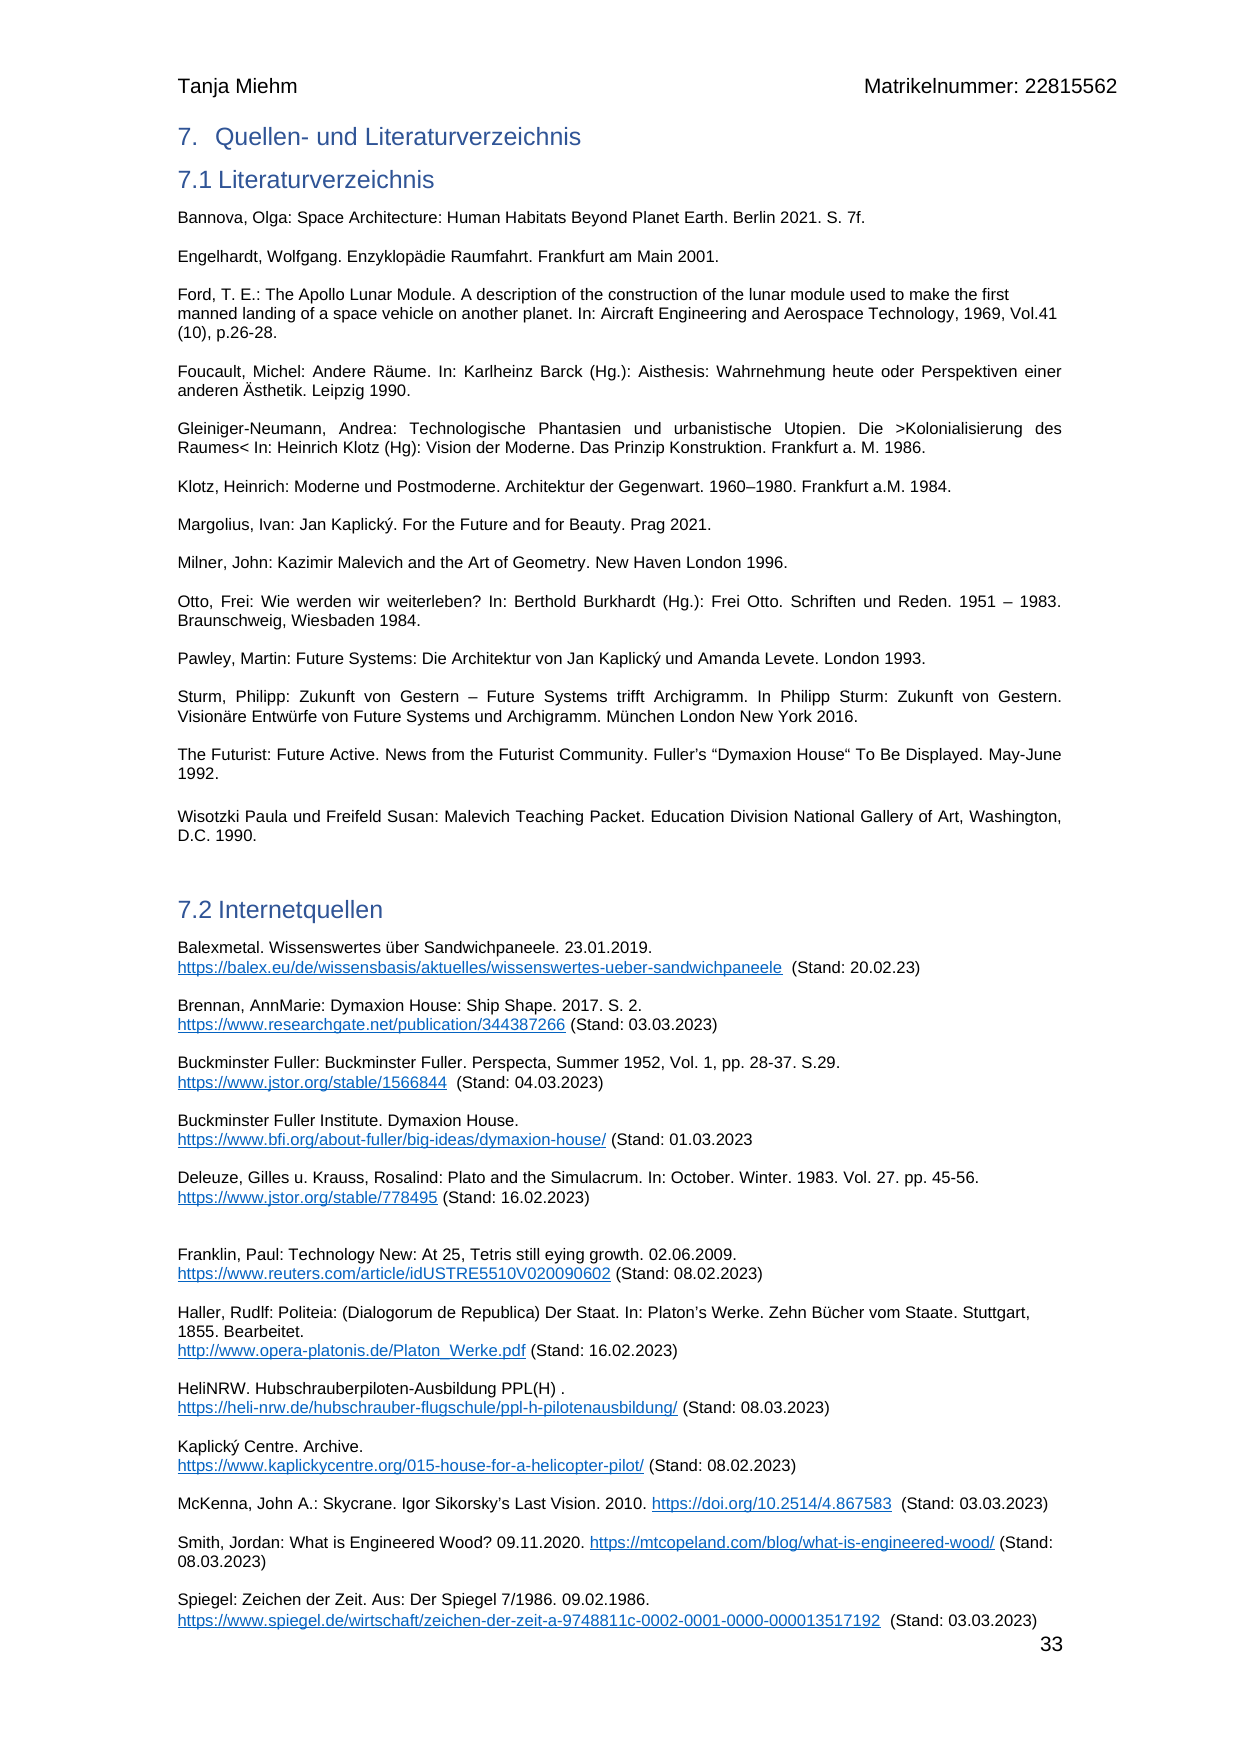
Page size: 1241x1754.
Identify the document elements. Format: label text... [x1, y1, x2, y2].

text The Futurist: Future Active. News from the Futurist Community. Fuller’s “Dymaxion House“ To Be Displayed. May-June 1992. [177, 745, 1063, 783]
text Bannova, Olga: Space Architecture: Human Habitats Beyond Planet Earth. Berlin 2021. S. 7f. [177, 208, 1063, 227]
text https://www.jstor.org/stable/778495 (Stand: 16.02.2023) [177, 1187, 1063, 1207]
text Gleiniger-Neumann, Andrea: Technologische Phantasien und urbanistische Utopien. Die >Kolonialisierung des Raumes< In: Heinrich Klotz (Hg): Vision der Moderne. Das Prinzip Konstruktion. Frankfurt a. M. 1986. [177, 419, 1063, 457]
text Brennan, AnnMarie: Dymaxion House: Ship Shape. 2017. S. 2. [177, 996, 1063, 1015]
text Balexmetal. Wissenswertes über Sandwichpaneele. 23.01.2019. [177, 938, 1063, 957]
text Spiegel: Zeichen der Zeit. Aus: Der Spiegel 7/1986. 09.02.1986. [177, 1590, 1063, 1609]
text Foucault, Michel: Andere Räume. In: Karlheinz Barck (Hg.): Aisthesis: Wahrnehmung heute oder Perspektiven einer anderen Ästhetik. Leipzig 1990. [177, 361, 1063, 400]
text Buckminster Fuller Institute. Dymaxion House. [177, 1111, 1063, 1130]
text Milner, John: Kazimir Malevich and the Art of Geometry. New Haven London 1996. [177, 553, 1063, 572]
subtitle Internetquellen [177, 895, 1063, 924]
text HeliNRW. Hubschrauberpiloten-Ausbildung PPL(H) . [177, 1379, 1063, 1398]
text Margolius, Ivan: Jan Kaplický. For the Future and for Beauty. Prag 2021. [177, 515, 1063, 534]
text https://heli-nrw.de/hubschrauber-flugschule/ppl-h-pilotenausbildung/ (Stand: 08.03.2023) [177, 1398, 1063, 1417]
text Smith, Jordan: What is Engineered Wood? 09.11.2020. https://mtcopeland.com/blog/what-is-engineered-wood/ (Stand: 08.03.2023) [177, 1532, 1063, 1571]
text Buckminster Fuller: Buckminster Fuller. Perspecta, Summer 1952, Vol. 1, pp. 28-37. S.29. [177, 1053, 1063, 1072]
text Franklin, Paul: Technology New: At 25, Tetris still eying growth. 02.06.2009. [177, 1245, 1063, 1264]
text https://www.kaplickycentre.org/015-house-for-a-helicopter-pilot/ (Stand: 08.02.2023) [177, 1456, 1063, 1475]
text Kaplický Centre. Archive. [177, 1437, 1063, 1456]
text McKenna, John A.: Skycrane. Igor Sikorsky’s Last Vision. 2010. https://doi.org/10.2514/4.867583 (Stand: 03.03.2023) [177, 1494, 1063, 1513]
text https://www.reuters.com/article/idUSTRE5510V020090602 (Stand: 08.02.2023) [177, 1264, 1063, 1283]
text Pawley, Martin: Future Systems: Die Architektur von Jan Kaplický und Amanda Levete. London 1993. [177, 649, 1063, 668]
text https://balex.eu/de/wissensbasis/aktuelles/wissenswertes-ueber-sandwichpaneele (Stand: 20.02.23) [177, 957, 1063, 977]
text https://www.researchgate.net/publication/344387266 (Stand: 03.03.2023) [177, 1015, 1063, 1034]
text https://www.bfi.org/about-fuller/big-ideas/dymaxion-house/ (Stand: 01.03.2023 [177, 1130, 1063, 1149]
text Haller, Rudlf: Politeia: (Dialogorum de Republica) Der Staat. In: Platon’s Werke. Zehn Bücher vom Staate. Stuttgart, 1855. Bearbeitet. [177, 1302, 1063, 1341]
subtitle Quellen- und Literaturverzeichnis [177, 122, 1063, 151]
text Deleuze, Gilles u. Krauss, Rosalind: Plato and the Simulacrum. In: October. Winter. 1983. Vol. 27. pp. 45-56. [177, 1168, 1063, 1187]
text https://www.jstor.org/stable/1566844 (Stand: 04.03.2023) [177, 1072, 1063, 1092]
text Klotz, Heinrich: Moderne und Postmoderne. Architektur der Gegenwart. 1960–1980. Frankfurt a.M. 1984. [177, 476, 1063, 496]
text Ford, T. E.: The Apollo Lunar Module. A description of the construction of the lunar module used to make the first manned landing of a space vehicle on another planet. In: Aircraft Engineering and Aerospace Technology, 1969, Vol.41 (10), p.26-28. [177, 285, 1063, 342]
subtitle Literaturverzeichnis [177, 165, 1063, 194]
text Otto, Frei: Wie werden wir weiterleben? In: Berthold Burkhardt (Hg.): Frei Otto. Schriften und Reden. 1951 – 1983. Braunschweig, Wiesbaden 1984. [177, 591, 1063, 630]
text http://www.opera-platonis.de/Platon_Werke.pdf (Stand: 16.02.2023) [177, 1341, 1063, 1360]
text Sturm, Philipp: Zukunft von Gestern – Future Systems trifft Archigramm. In Philipp Sturm: Zukunft von Gestern. Visionäre Entwürfe von Future Systems und Archigramm. München London New York 2016. [177, 687, 1063, 726]
text https://www.spiegel.de/wirtschaft/zeichen-der-zeit-a-9748811c-0002-0001-0000-000013517192 (Stand: 03.03.2023) [177, 1611, 1063, 1630]
text Wisotzki Paula und Freifeld Susan: Malevich Teaching Packet. Education Division National Gallery of Art, Washington, D.C. 1990. [177, 807, 1063, 845]
text Engelhardt, Wolfgang. Enzyklopädie Raumfahrt. Frankfurt am Main 2001. [177, 246, 1063, 266]
